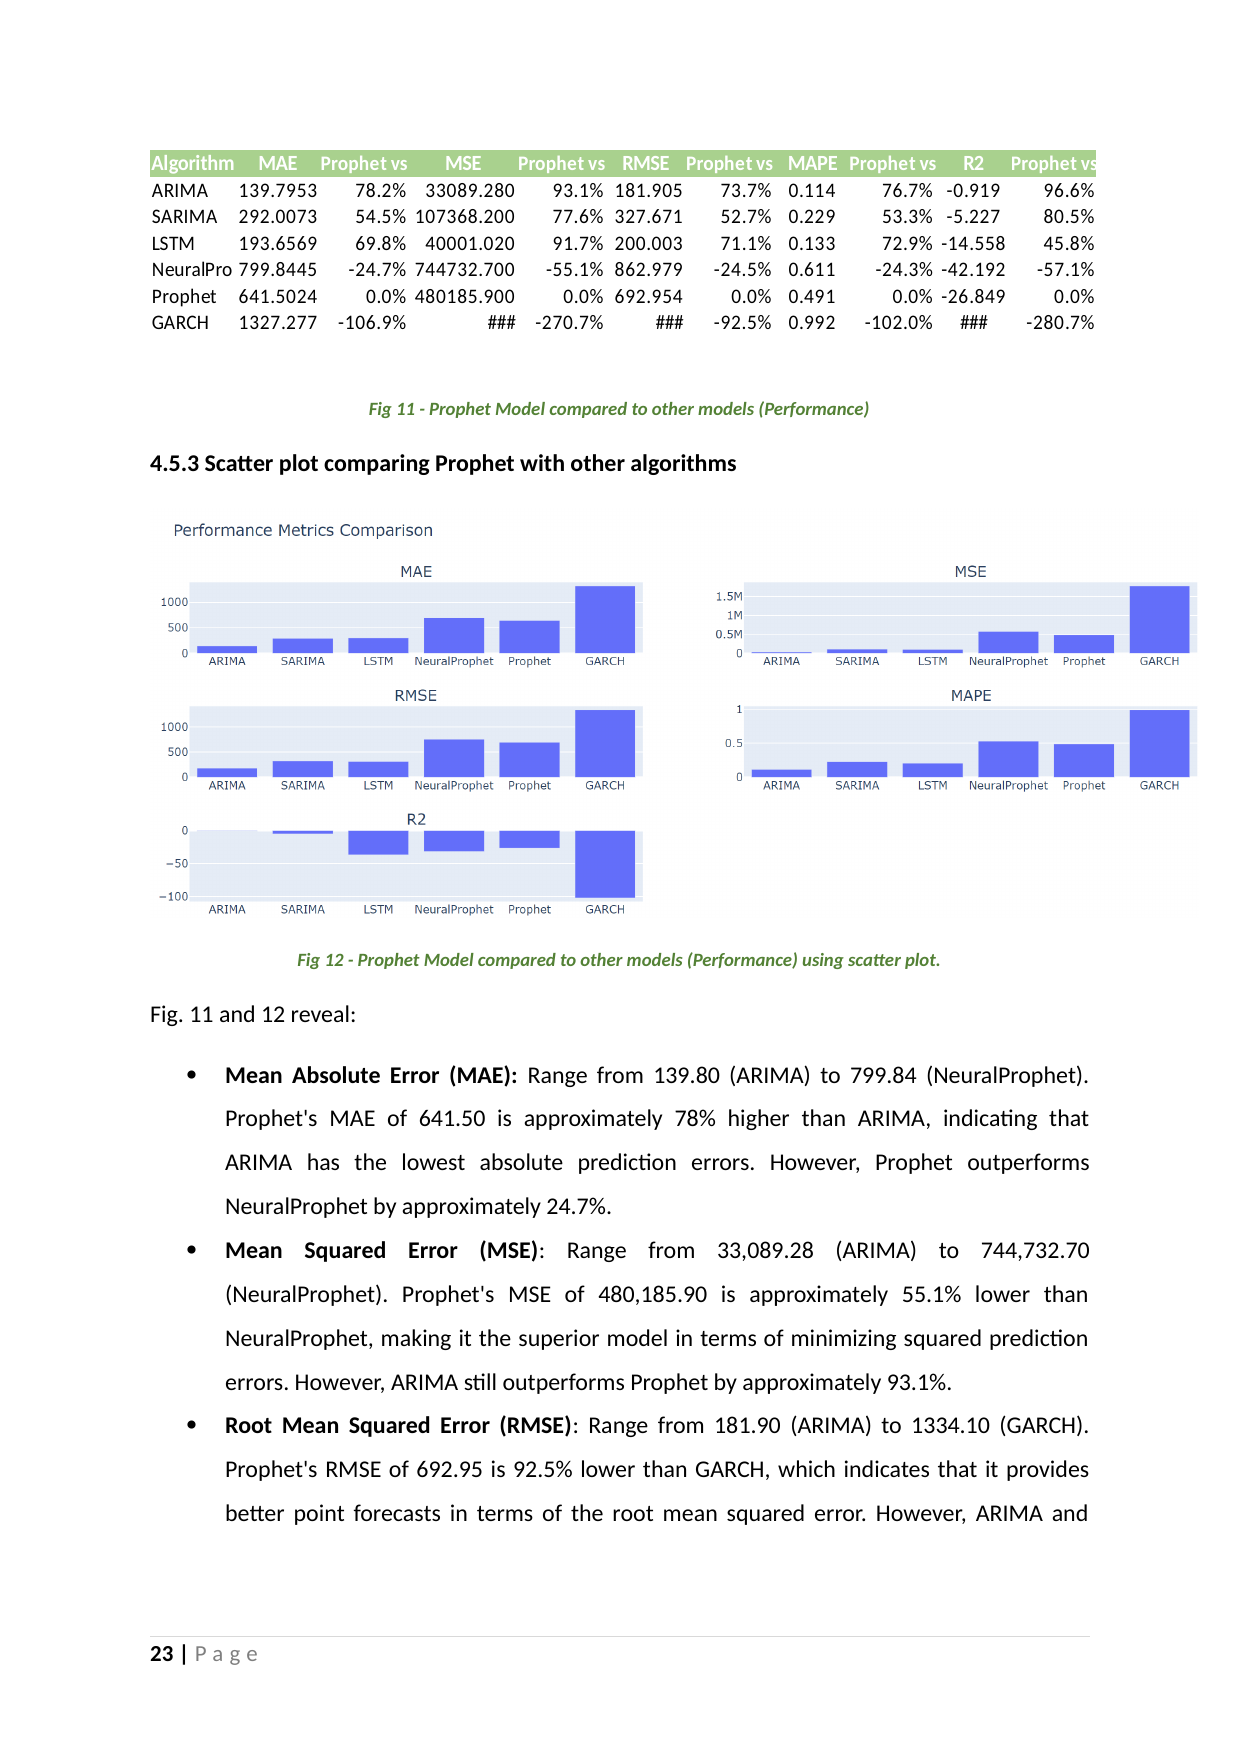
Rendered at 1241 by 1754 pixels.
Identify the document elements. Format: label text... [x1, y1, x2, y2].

text 4.5.3 Scatter plot comparing Prophet with other algorithms [150, 448, 1090, 477]
list Mean Absolute Error (MAE): Range from 139.80 (ARIMA) to 799.84 (NeuralProphet). Prophet's MAE of 641.50 is approximately 78% higher than ARIMA, indicating that ARIMA has the lowest absolute prediction errors. However, Prophet outperforms NeuralProphet by approximately 24.7%. [187, 1060, 1090, 1221]
picture [150, 508, 1199, 918]
text Fig 11 - Prophet Model compared to other models (Performance) [150, 397, 1090, 420]
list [187, 1411, 1090, 1527]
text Fig 12 - Prophet Model compared to other models (Performance) using scatter plot. [150, 948, 1090, 971]
text Fig. 11 and 12 reveal: [150, 999, 1090, 1028]
list Mean Squared Error (MSE): Range from 33,089.28 (ARIMA) to 744,732.70 (NeuralProphet). Prophet's MSE of 480,185.90 is approximately 55.1% lower than NeuralProphet, making it the superior model in terms of minimizing squared prediction errors. However, ARIMA still outperforms Prophet by approximately 93.1%. [187, 1235, 1090, 1396]
